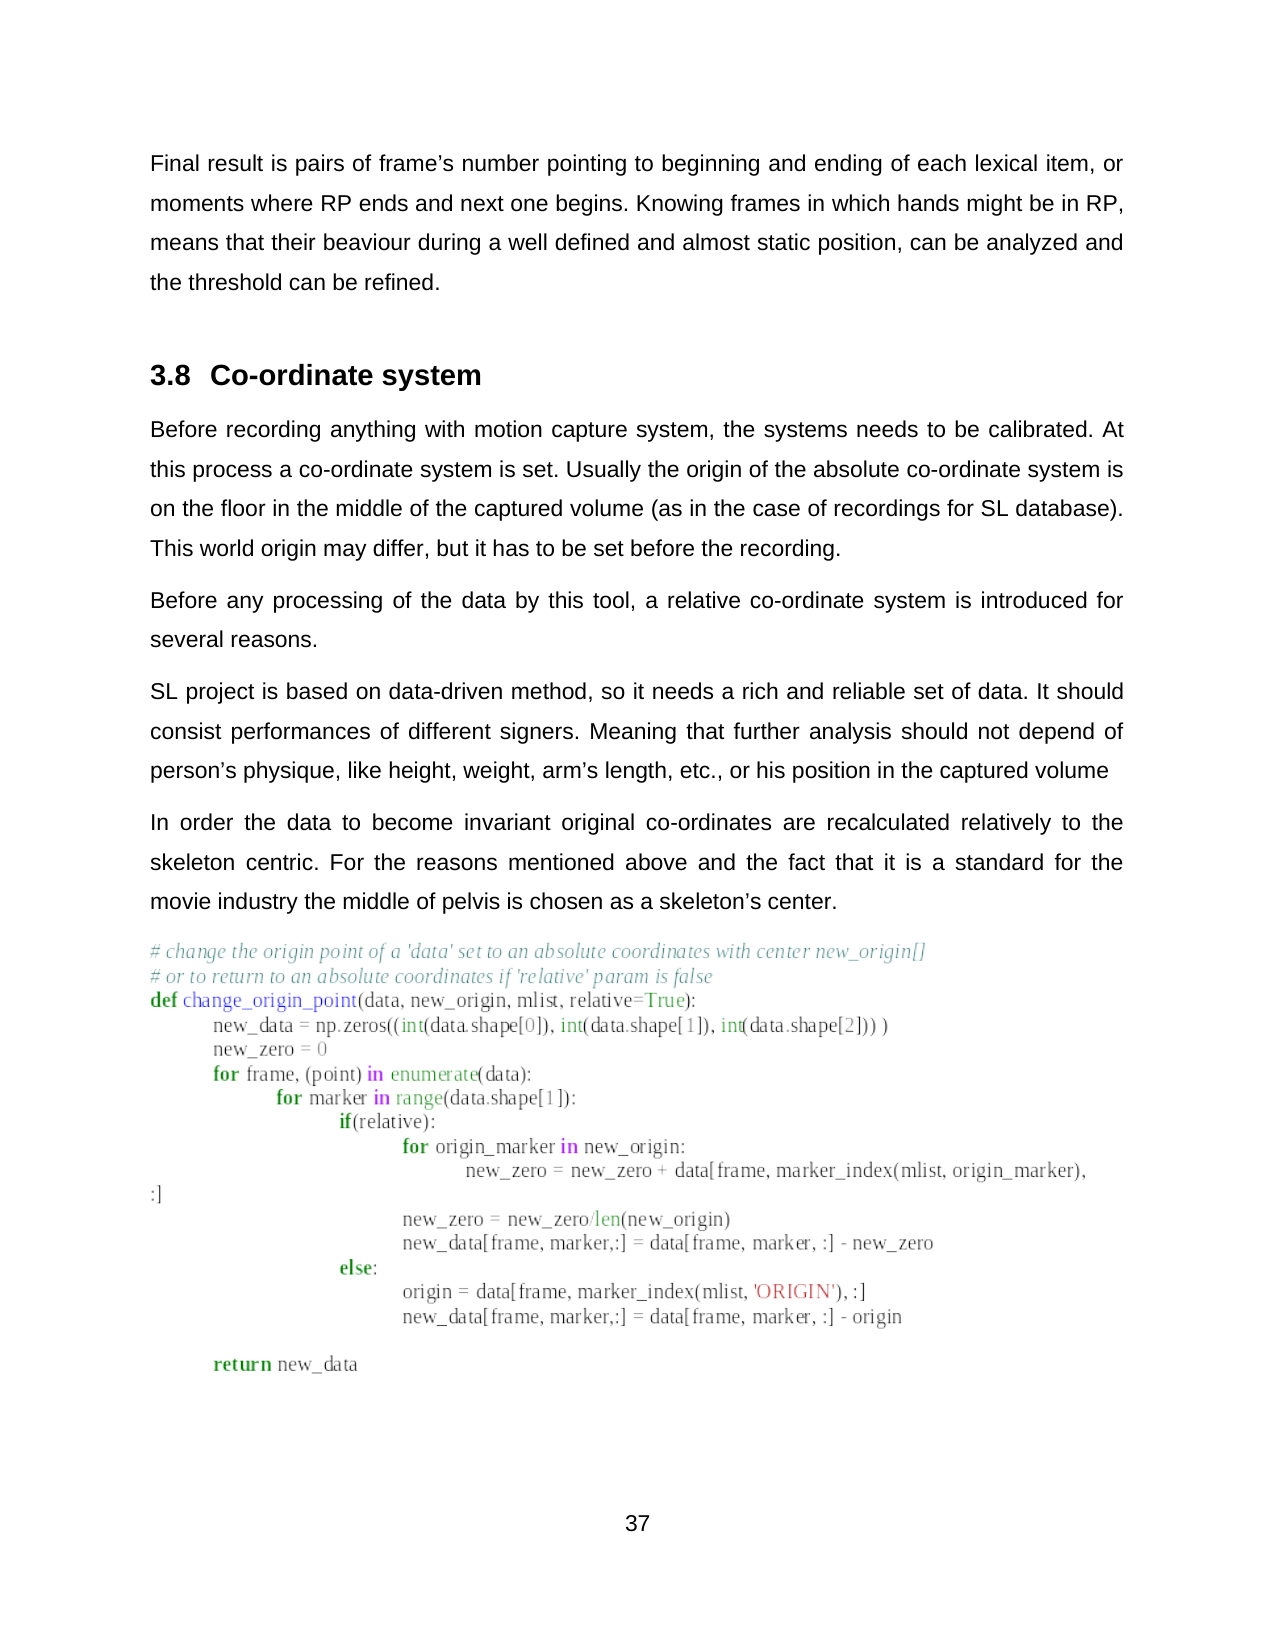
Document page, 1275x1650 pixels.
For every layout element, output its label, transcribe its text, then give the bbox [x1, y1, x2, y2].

text In order the data to become invariant original co-ordinates are recalculated relatively to the skeleton centric. For the reasons mentioned above and the fact that it is a standard for the movie industry the middle of pelvis is chosen as a skeleton’s center. [150, 809, 1125, 914]
subtitle Co-ordinate system [150, 358, 1125, 391]
text SL project is based on data-driven method, so it needs a rich and reliable set of data. It should consist performances of different signers. Meaning that further analysis should not depend of person’s physique, like height, weight, arm’s length, etc., or his position in the captured volume [150, 678, 1125, 784]
text Final result is pairs of frame’s number pointing to beginning and ending of each lexical item, or moments where RP ends and next one begins. Knowing frames in which hands might be in RP, means that their beaviour during a well defined and almost static position, can be analyzed and the threshold can be refined. [150, 150, 1125, 295]
text Before any processing of the data by this tool, a relative co-ordinate system is introduced for several reasons. [150, 587, 1125, 653]
text Before recording anything with motion capture system, the systems needs to be calibrated. At this process a co-ordinate system is set. Usually the origin of the absolute co-ordinate system is on the floor in the middle of the captured volume (as in the case of recordings for SL database). This world origin may differ, but it has to be set before the recording. [150, 416, 1125, 561]
